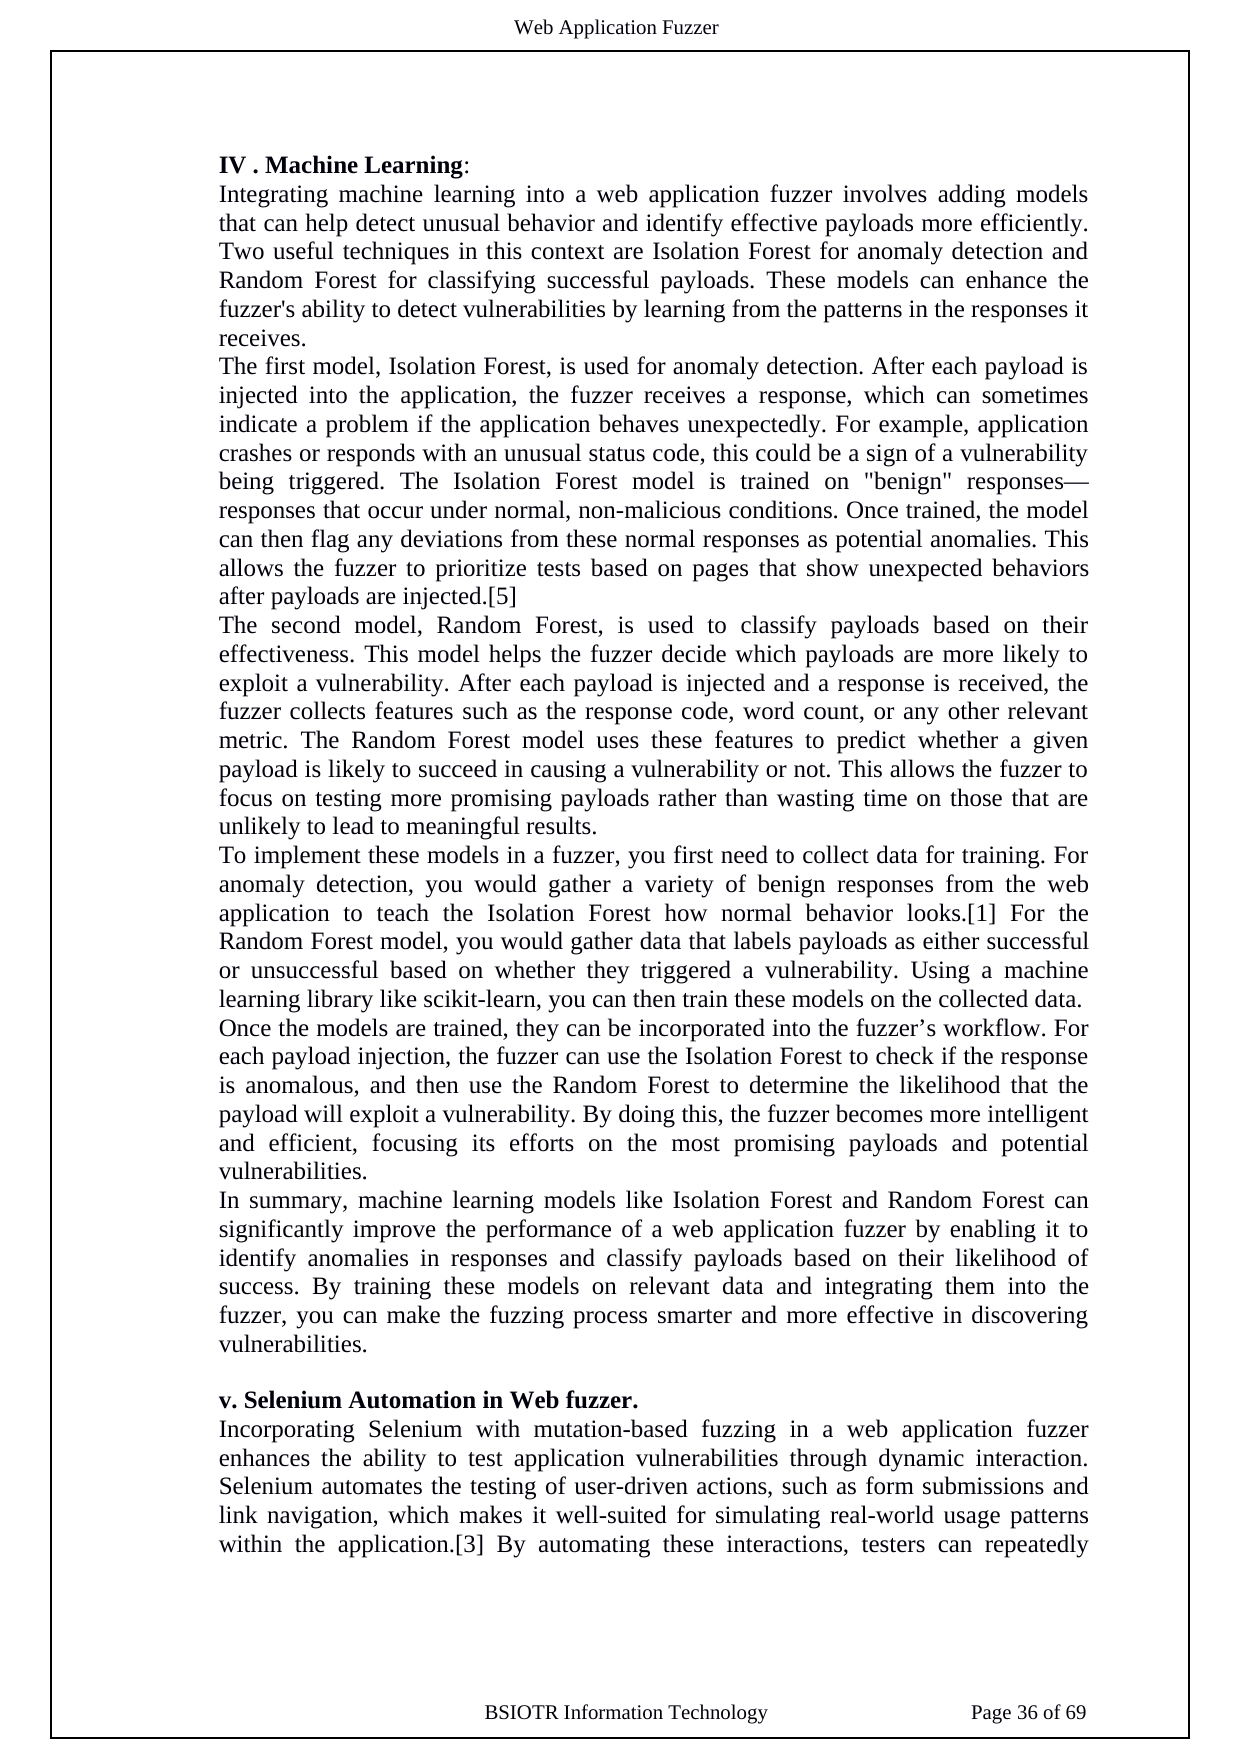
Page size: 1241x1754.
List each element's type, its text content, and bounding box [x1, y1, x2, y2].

text Once the models are trained, they can be incorporated into the fuzzer’s workflow. For each payload injection, the fuzzer can use the Isolation Forest to check if the response is anomalous, and then use the Random Forest to determine the likelihood that the payload will exploit a vulnerability. By doing this, the fuzzer becomes more intelligent and efficient, focusing its efforts on the most promising payloads and potential vulnerabilities. [218, 1013, 1090, 1185]
text The first model, Isolation Forest, is used for anomaly detection. After each payload is injected into the application, the fuzzer receives a response, which can sometimes indicate a problem if the application behaves unexpectedly. For example, application crashes or responds with an unusual status code, this could be a sign of a vulnerability being triggered. The Isolation Forest model is trained on "benign" responses—responses that occur under normal, non-malicious conditions. Once trained, the model can then flag any deviations from these normal responses as potential anomalies. This allows the fuzzer to prioritize tests based on pages that show unexpected behaviors after payloads are injected.[5] [218, 351, 1090, 610]
text In summary, machine learning models like Isolation Forest and Random Forest can significantly improve the performance of a web application fuzzer by enabling it to identify anomalies in responses and classify payloads based on their likelihood of success. By training these models on relevant data and integrating them into the fuzzer, you can make the fuzzing process smarter and more effective in discovering vulnerabilities. [218, 1185, 1090, 1358]
text Integrating machine learning into a web application fuzzer involves adding models that can help detect unusual behavior and identify effective payloads more efficiently. Two useful techniques in this context are Isolation Forest for anomaly detection and Random Forest for classifying successful payloads. These models can enhance the fuzzer's ability to detect vulnerabilities by learning from the patterns in the responses it receives. [218, 179, 1090, 351]
text To implement these models in a fuzzer, you first need to collect data for training. For anomaly detection, you would gather a variety of benign responses from the web application to teach the Isolation Forest how normal behavior looks.[1] For the Random Forest model, you would gather data that labels payloads as either successful or unsuccessful based on whether they triggered a vulnerability. Using a machine learning library like scikit-learn, you can then train these models on the collected data. [218, 840, 1090, 1013]
subtitle v. Selenium Automation in Web fuzzer. [218, 1387, 1090, 1414]
subtitle IV . Machine Learning: [218, 150, 1090, 179]
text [218, 1414, 1090, 1558]
text The second model, Random Forest, is used to classify payloads based on their effectiveness. This model helps the fuzzer decide which payloads are more likely to exploit a vulnerability. After each payload is injected and a response is received, the fuzzer collects features such as the response code, word count, or any other relevant metric. The Random Forest model uses these features to predict whether a given payload is likely to succeed in causing a vulnerability or not. This allows the fuzzer to focus on testing more promising payloads rather than wasting time on those that are unlikely to lead to meaningful results. [218, 610, 1090, 840]
